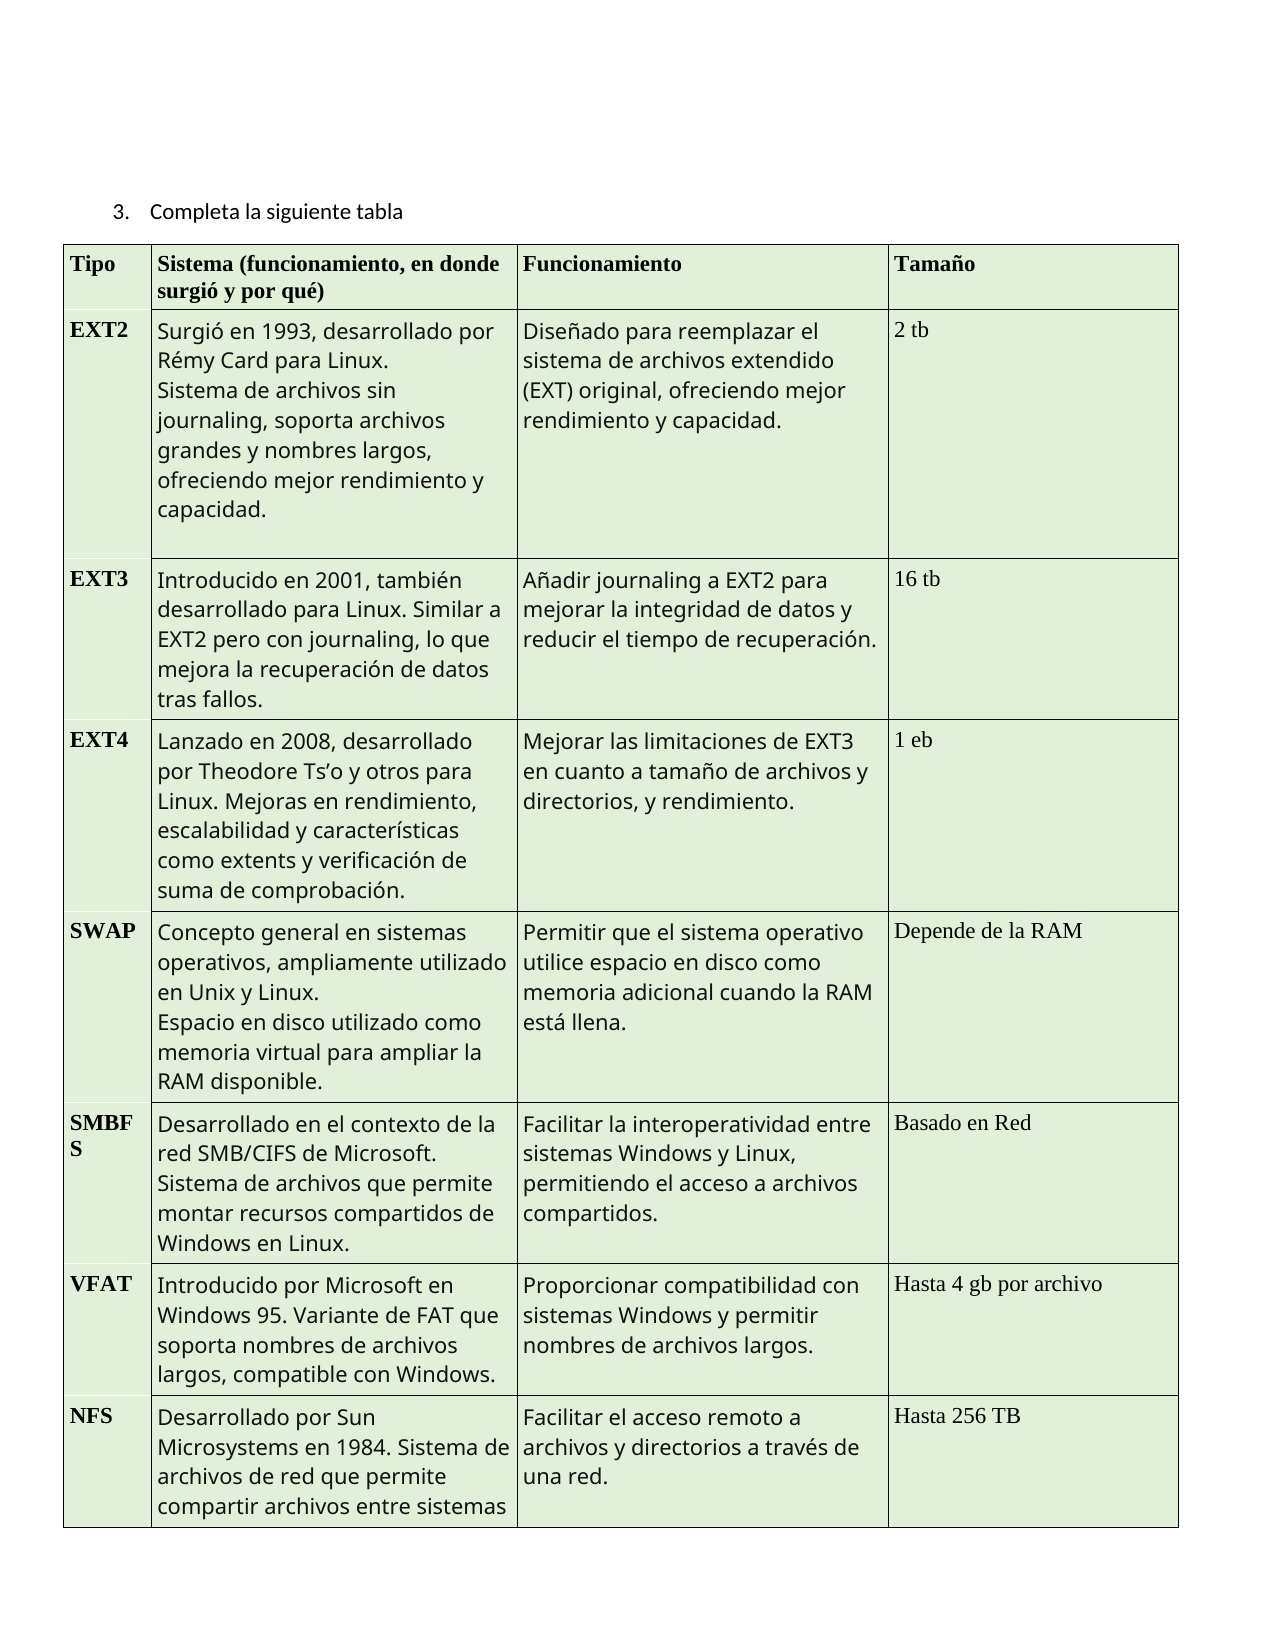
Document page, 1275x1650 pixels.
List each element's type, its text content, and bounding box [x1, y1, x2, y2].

table_header Funcionamiento [518, 245, 888, 309]
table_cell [518, 1396, 888, 1527]
table_cell Surgió en 1993, desarrollado por Rémy Card para Linux. Sistema de archivos sin journaling, soporta archivos grandes y nombres largos, ofreciendo mejor rendimiento y capacidad. [152, 310, 517, 558]
table_cell Lanzado en 2008, desarrollado por Theodore Ts’o y otros para Linux. Mejoras en rendimiento, escalabilidad y características como extents y verificación de suma de comprobación. [152, 720, 517, 911]
table_cell SWAP [64, 912, 151, 1102]
table_header Sistema (funcionamiento, en donde surgió y por qué) [152, 245, 517, 309]
table_cell EXT2 [64, 310, 151, 558]
table_cell Desarrollado en el contexto de la red SMB/CIFS de Microsoft. Sistema de archivos que permite montar recursos compartidos de Windows en Linux. [152, 1103, 517, 1263]
table_cell SMBFS [64, 1103, 151, 1263]
table_cell Añadir journaling a EXT2 para mejorar la integridad de datos y reducir el tiempo de recuperación. [518, 559, 888, 719]
table_cell Depende de la RAM [889, 912, 1178, 1102]
table_header Tipo [64, 245, 151, 309]
table_cell Permitir que el sistema operativo utilice espacio en disco como memoria adicional cuando la RAM está llena. [518, 912, 888, 1102]
table_cell Proporcionar compatibilidad con sistemas Windows y permitir nombres de archivos largos. [518, 1264, 888, 1395]
table_cell Basado en Red [889, 1103, 1178, 1263]
list Completa la siguiente tabla [112, 197, 1200, 225]
table_cell Introducido en 2001, también desarrollado para Linux. Similar a EXT2 pero con journaling, lo que mejora la recuperación de datos tras fallos. [152, 559, 517, 719]
table_cell Hasta 4 gb por archivo [889, 1264, 1178, 1395]
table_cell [152, 1396, 517, 1527]
table_cell NFS [64, 1396, 151, 1527]
table_cell EXT4 [64, 720, 151, 911]
table_header Tamaño [889, 245, 1178, 309]
table_cell VFAT [64, 1264, 151, 1395]
table_cell Concepto general en sistemas operativos, ampliamente utilizado en Unix y Linux. Espacio en disco utilizado como memoria virtual para ampliar la RAM disponible. [152, 912, 517, 1102]
table_cell 16 tb [889, 559, 1178, 719]
table_cell Mejorar las limitaciones de EXT3 en cuanto a tamaño de archivos y directorios, y rendimiento. [518, 720, 888, 911]
table_cell Facilitar la interoperatividad entre sistemas Windows y Linux, permitiendo el acceso a archivos compartidos. [518, 1103, 888, 1263]
table_cell Introducido por Microsoft en Windows 95. Variante de FAT que soporta nombres de archivos largos, compatible con Windows. [152, 1264, 517, 1395]
table_cell 2 tb [889, 310, 1178, 558]
table_cell Diseñado para reemplazar el sistema de archivos extendido (EXT) original, ofreciendo mejor rendimiento y capacidad. [518, 310, 888, 558]
table_cell Hasta 256 TB [889, 1396, 1178, 1527]
table_cell EXT3 [64, 559, 151, 719]
table_cell 1 eb [889, 720, 1178, 911]
